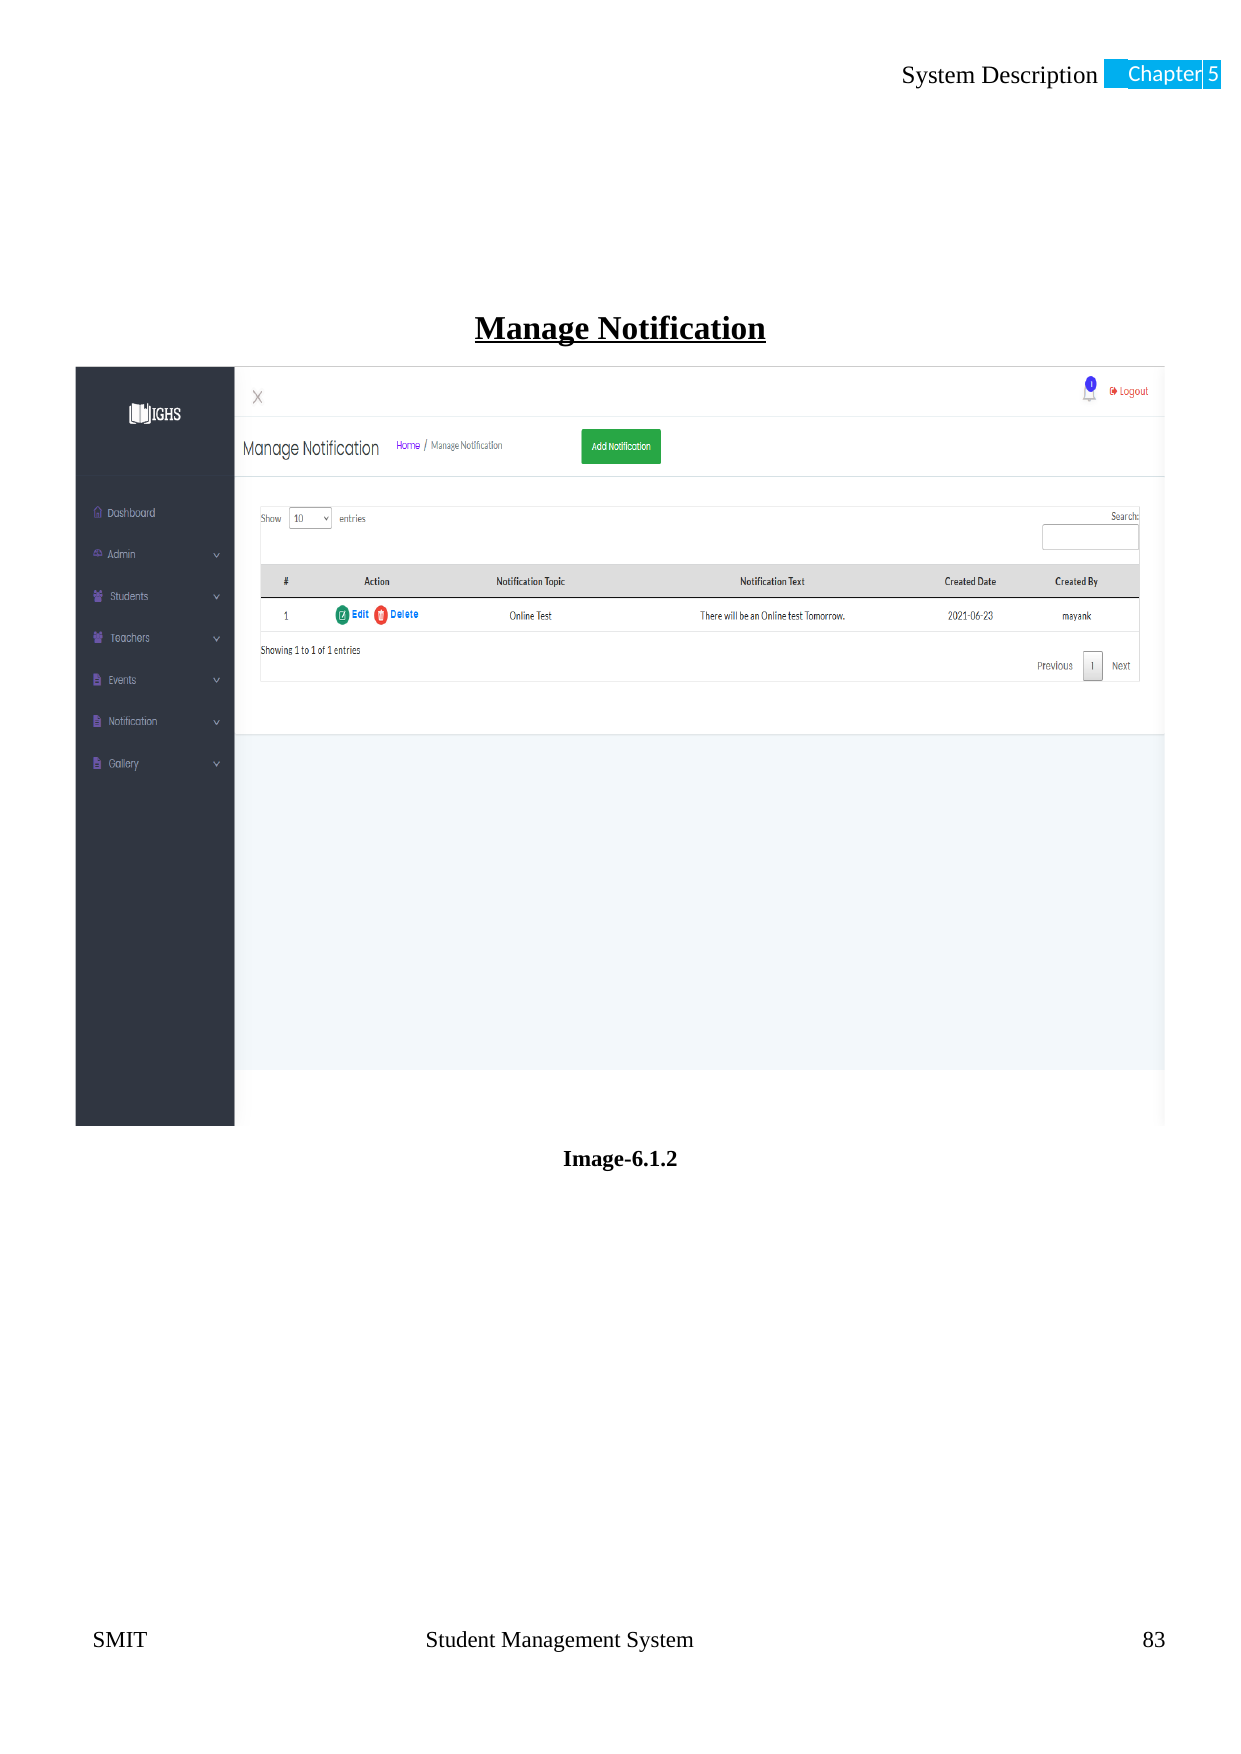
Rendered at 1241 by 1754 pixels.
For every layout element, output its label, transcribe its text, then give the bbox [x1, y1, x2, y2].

picture [75, 366, 1165, 1126]
list Manage Notification [75, 308, 1165, 346]
list Image-6.1.2 [75, 1145, 1165, 1171]
